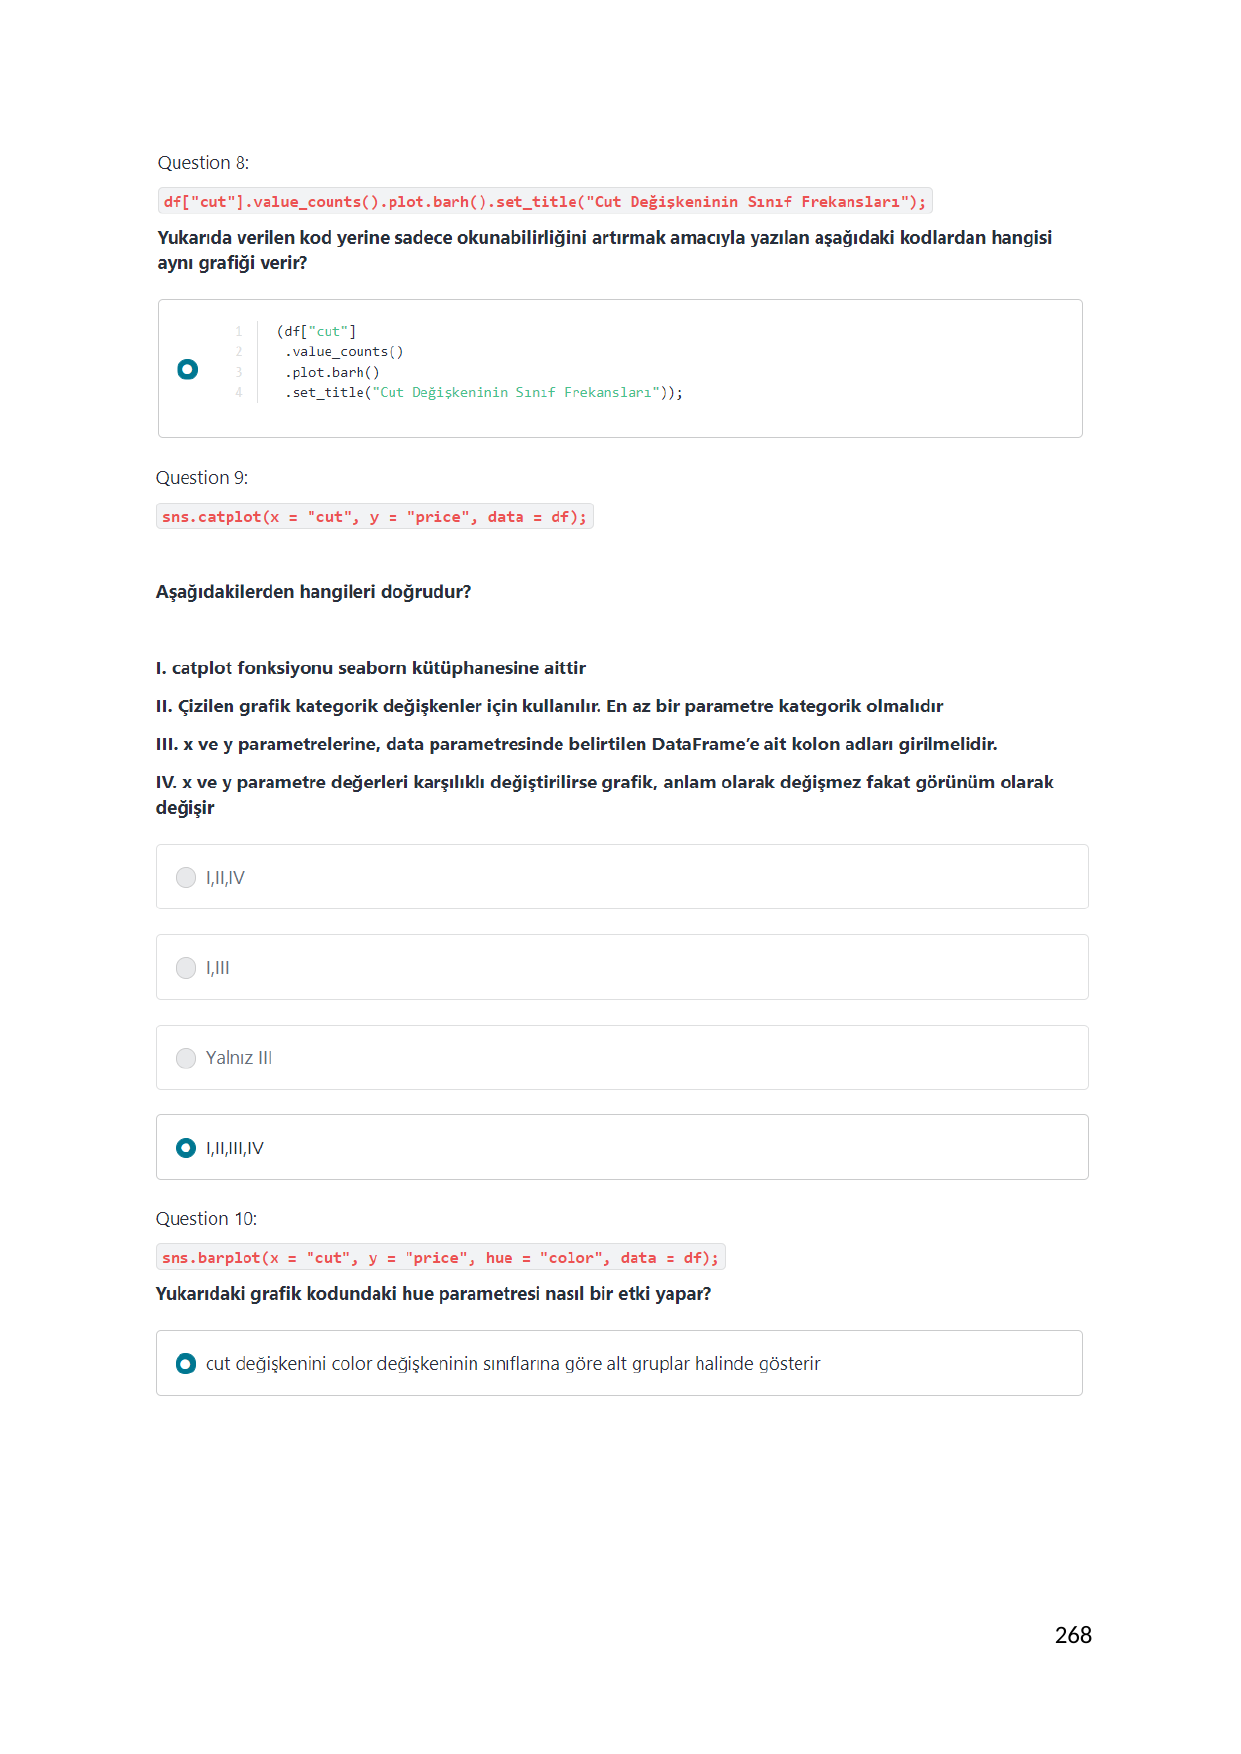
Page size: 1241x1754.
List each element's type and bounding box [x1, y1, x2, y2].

picture [147, 147, 1093, 446]
picture [147, 464, 1093, 1189]
picture [147, 1208, 1093, 1406]
